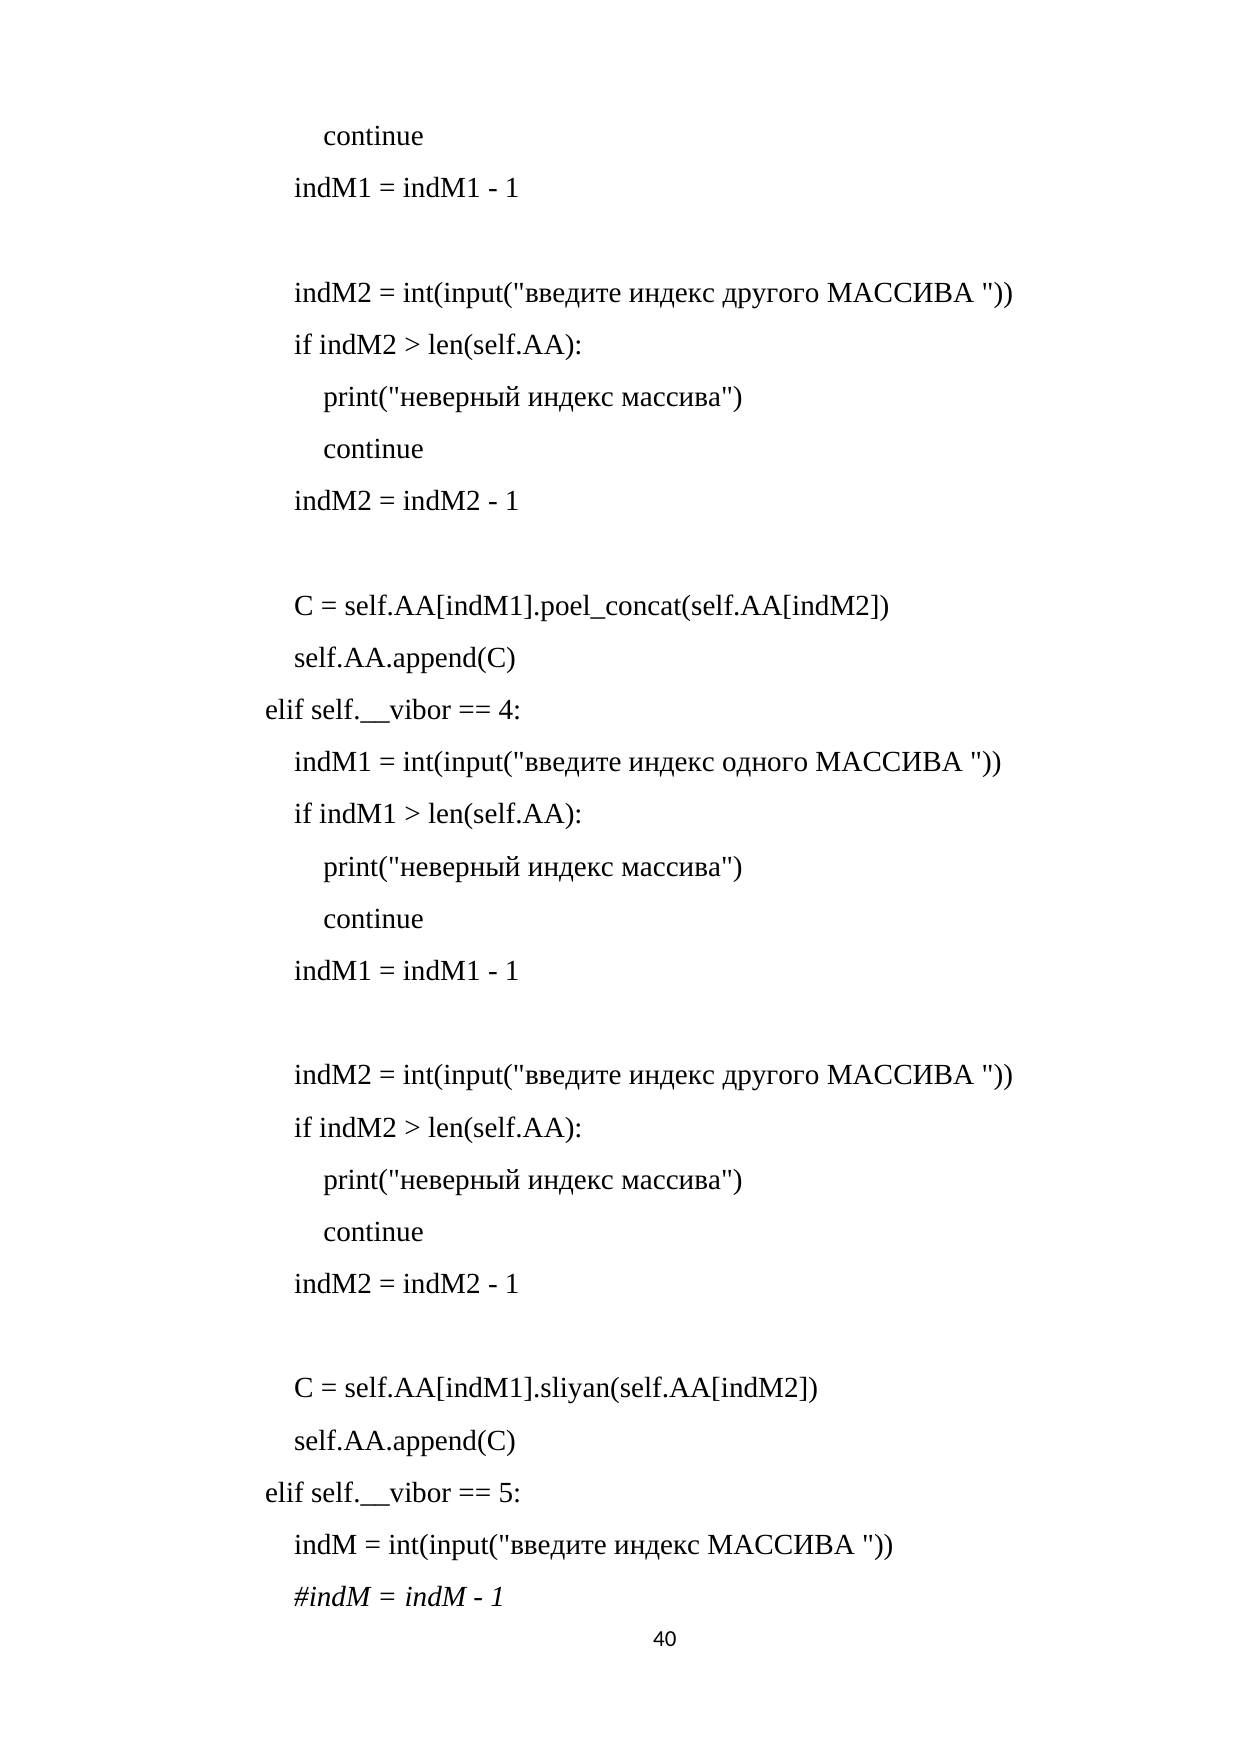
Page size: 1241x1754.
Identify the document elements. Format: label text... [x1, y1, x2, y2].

text indM1 = indM1 - 1 [177, 170, 1152, 204]
text indM2 = int(input("введите индекс другого МАССИВА ")) [177, 1057, 1152, 1091]
text print("неверный индекс массива") [177, 1162, 1152, 1195]
text indM1 = int(input("введите индекс одного МАССИВА ")) [177, 744, 1152, 778]
text if indM2 > len(self.AA): [177, 327, 1152, 360]
text self.AA.append(C) [177, 640, 1152, 673]
text C = self.AA[indM1].poel_concat(self.AA[indM2]) [177, 588, 1152, 621]
text indM2 = indM2 - 1 [177, 483, 1152, 517]
text continue [177, 1214, 1152, 1248]
text indM = int(input("введите индекс МАССИВА ")) [177, 1527, 1152, 1561]
text indM2 = indM2 - 1 [177, 1266, 1152, 1300]
text print("неверный индекс массива") [177, 849, 1152, 882]
text continue [177, 901, 1152, 934]
text #indM = indM - 1 [177, 1579, 1152, 1613]
text C = self.AA[indM1].sliyan(self.AA[indM2]) [177, 1371, 1152, 1404]
text elif self.__vibor == 4: [177, 692, 1152, 726]
text continue [177, 431, 1152, 465]
text print("неверный индекс массива") [177, 379, 1152, 413]
text continue [177, 118, 1152, 152]
text elif self.__vibor == 5: [177, 1475, 1152, 1508]
text self.AA.append(C) [177, 1423, 1152, 1456]
text indM2 = int(input("введите индекс другого МАССИВА ")) [177, 275, 1152, 308]
text if indM1 > len(self.AA): [177, 797, 1152, 830]
text indM1 = indM1 - 1 [177, 953, 1152, 987]
text if indM2 > len(self.AA): [177, 1110, 1152, 1143]
